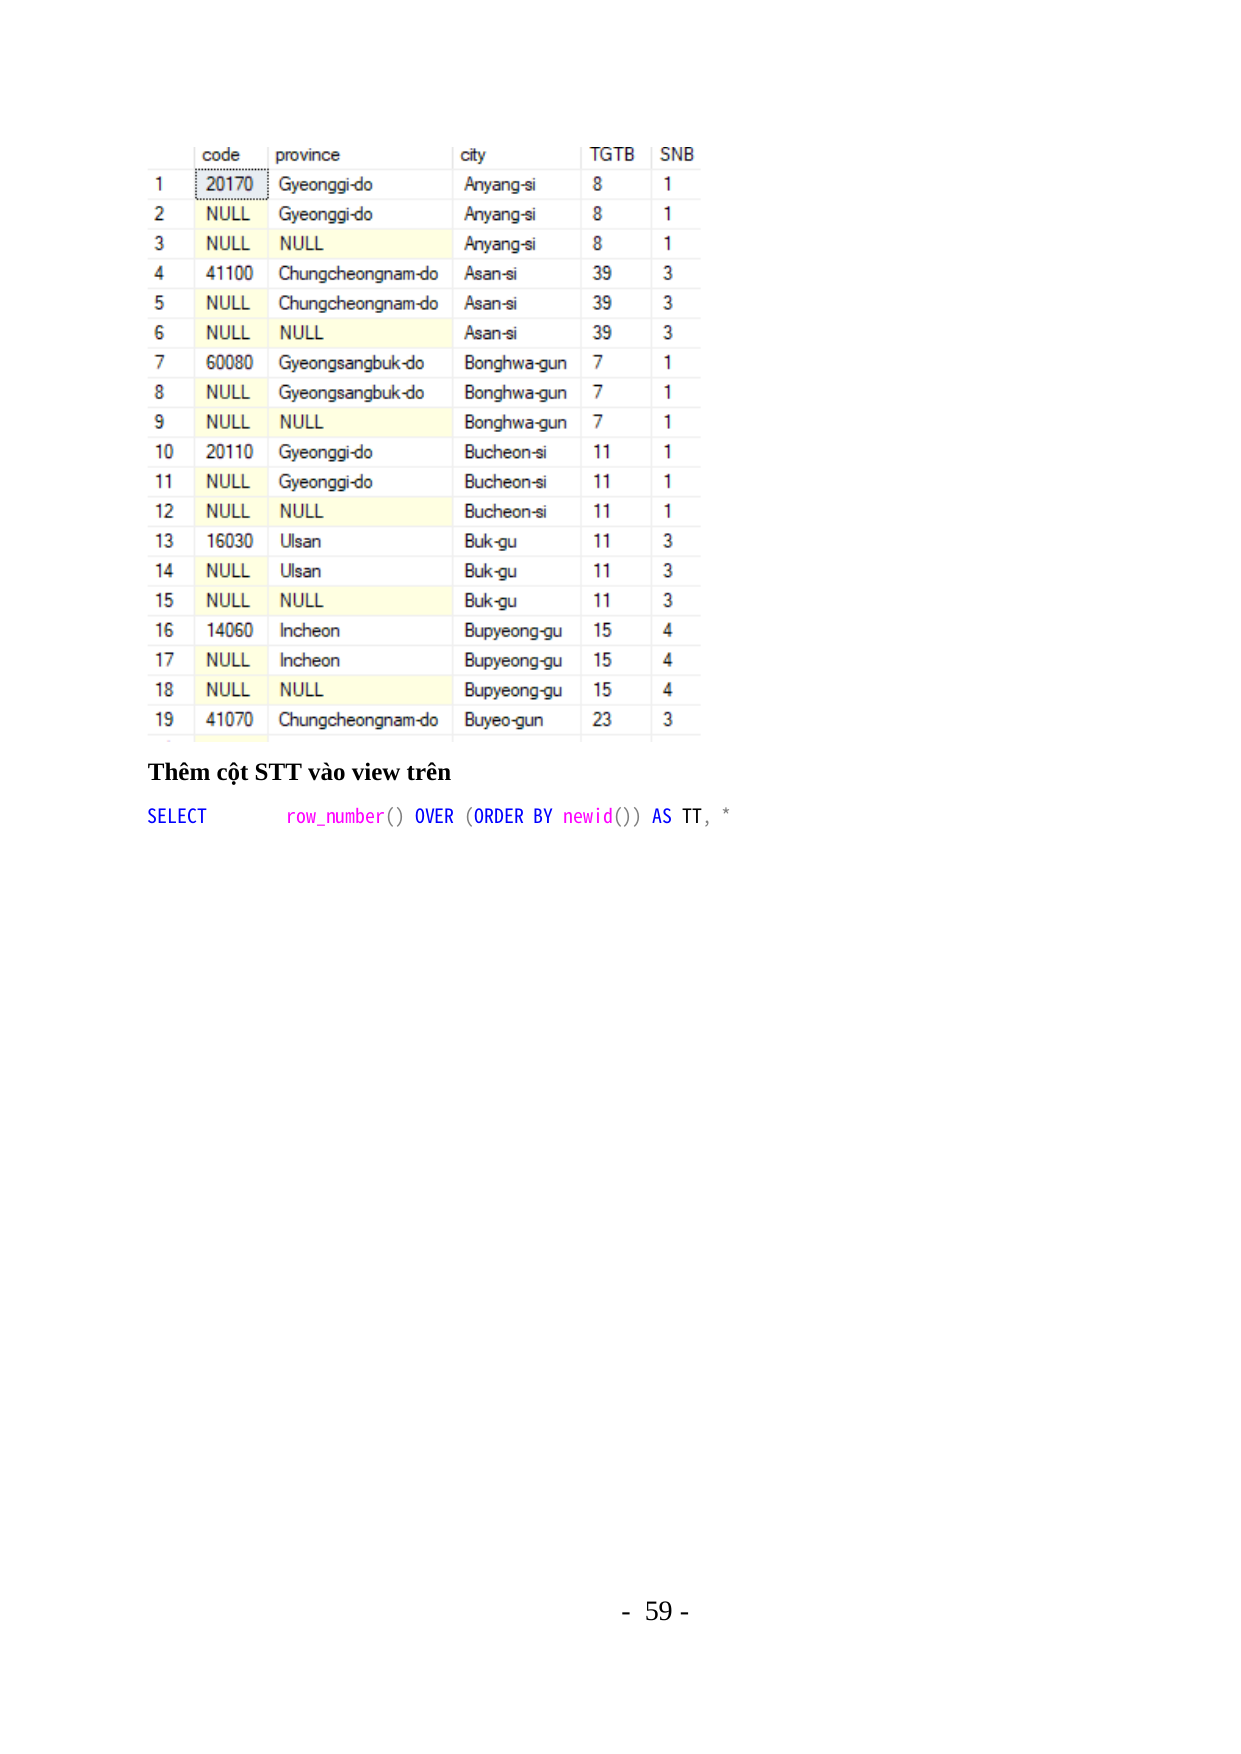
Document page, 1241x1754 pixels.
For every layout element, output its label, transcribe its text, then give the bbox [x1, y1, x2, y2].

text SELECT row_number() OVER (ORDER BY newid()) AS TT, * [148, 801, 1162, 829]
picture [147, 147, 701, 742]
text Thêm cột STT vào view trên [148, 757, 1162, 786]
